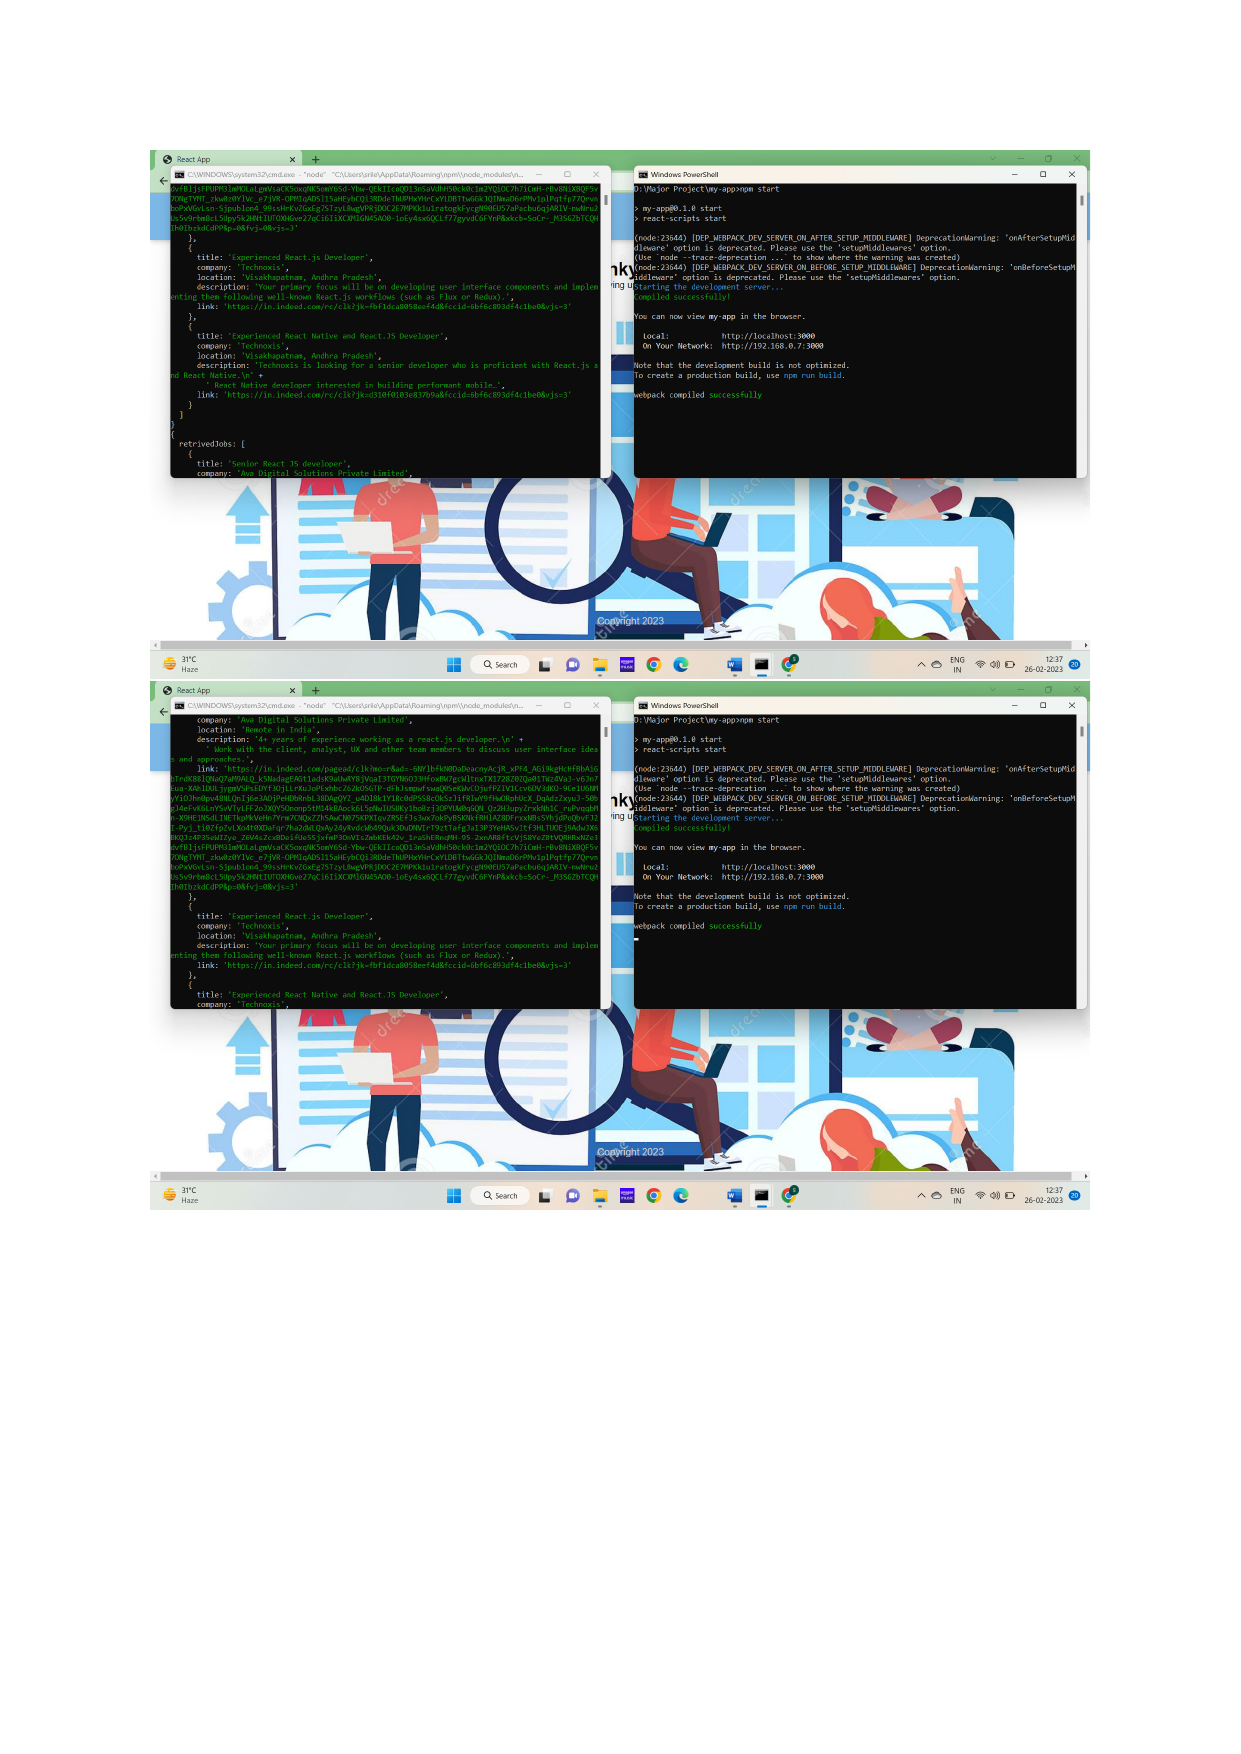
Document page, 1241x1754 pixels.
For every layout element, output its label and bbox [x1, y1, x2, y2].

picture [150, 681, 1091, 1210]
picture [150, 150, 1091, 679]
